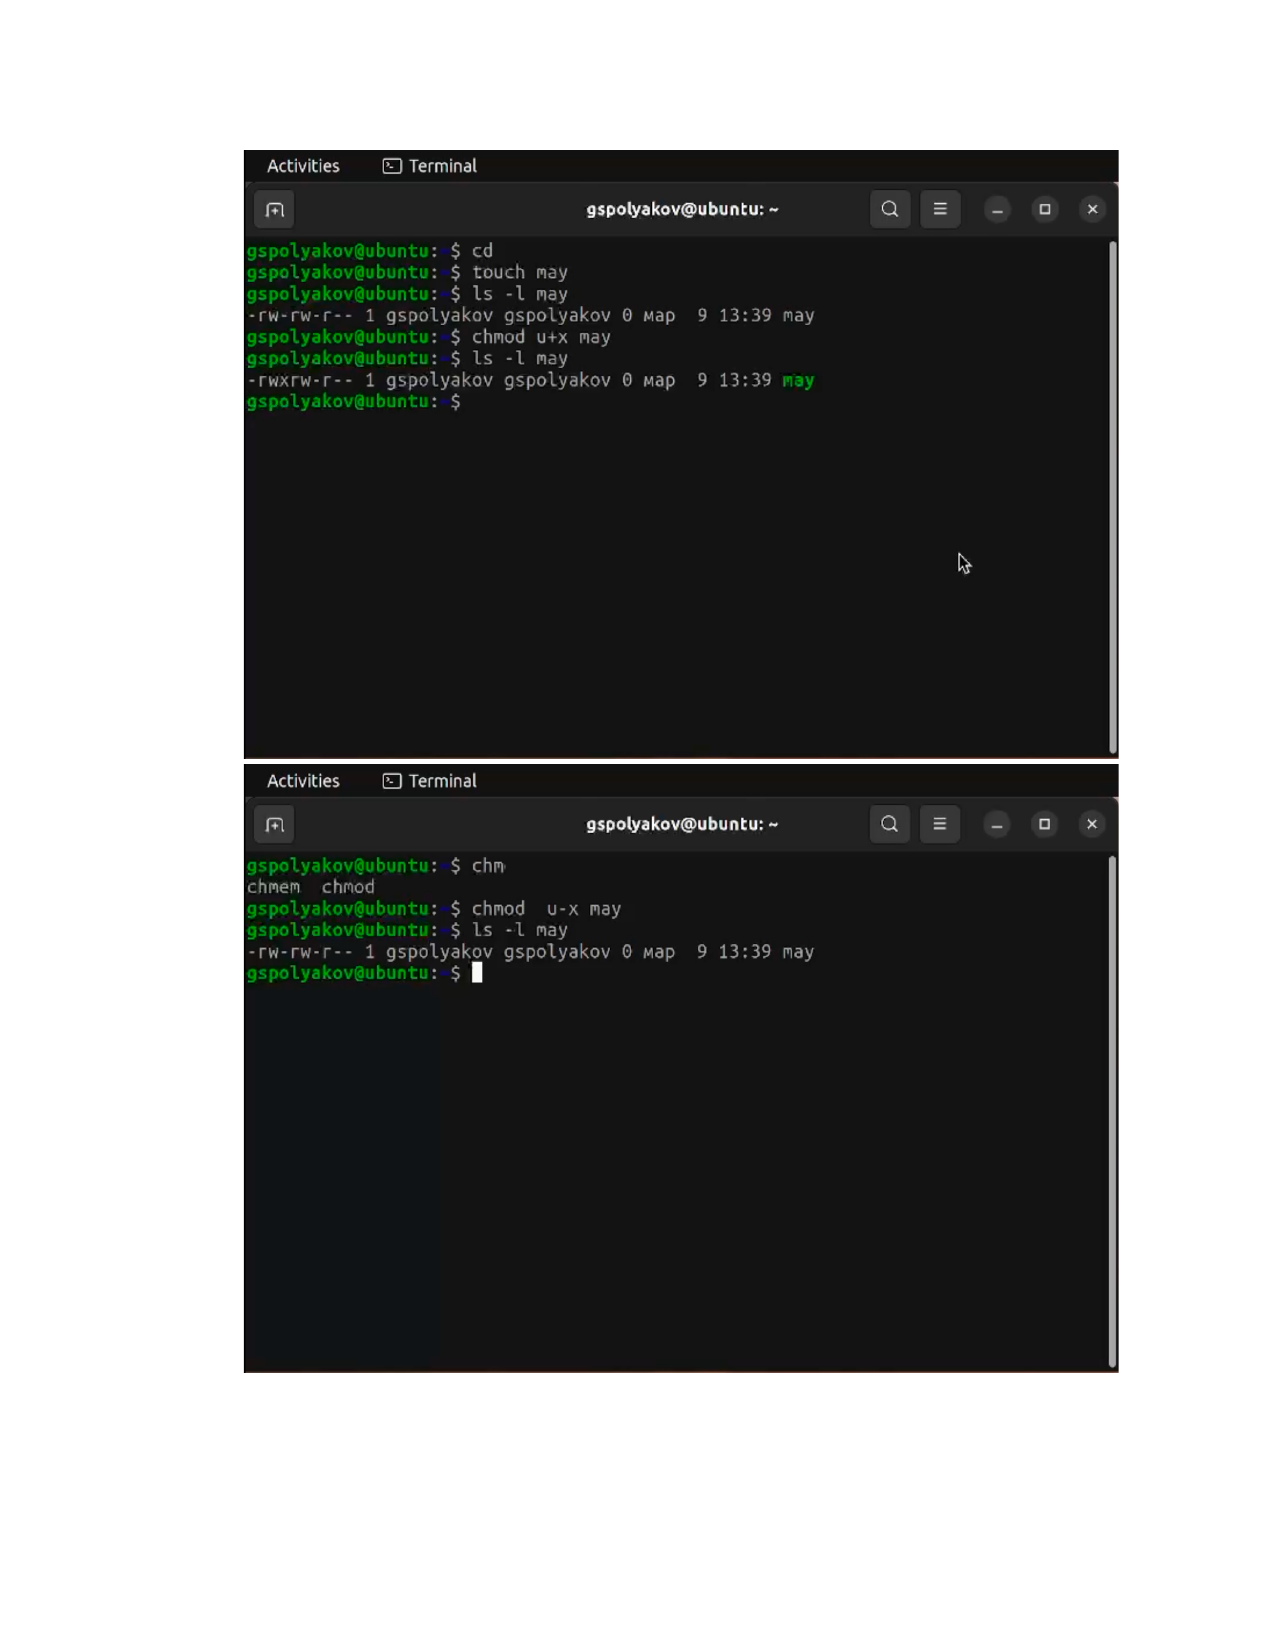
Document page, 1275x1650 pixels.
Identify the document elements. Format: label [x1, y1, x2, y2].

picture [243, 764, 1119, 1373]
picture [243, 150, 1119, 759]
